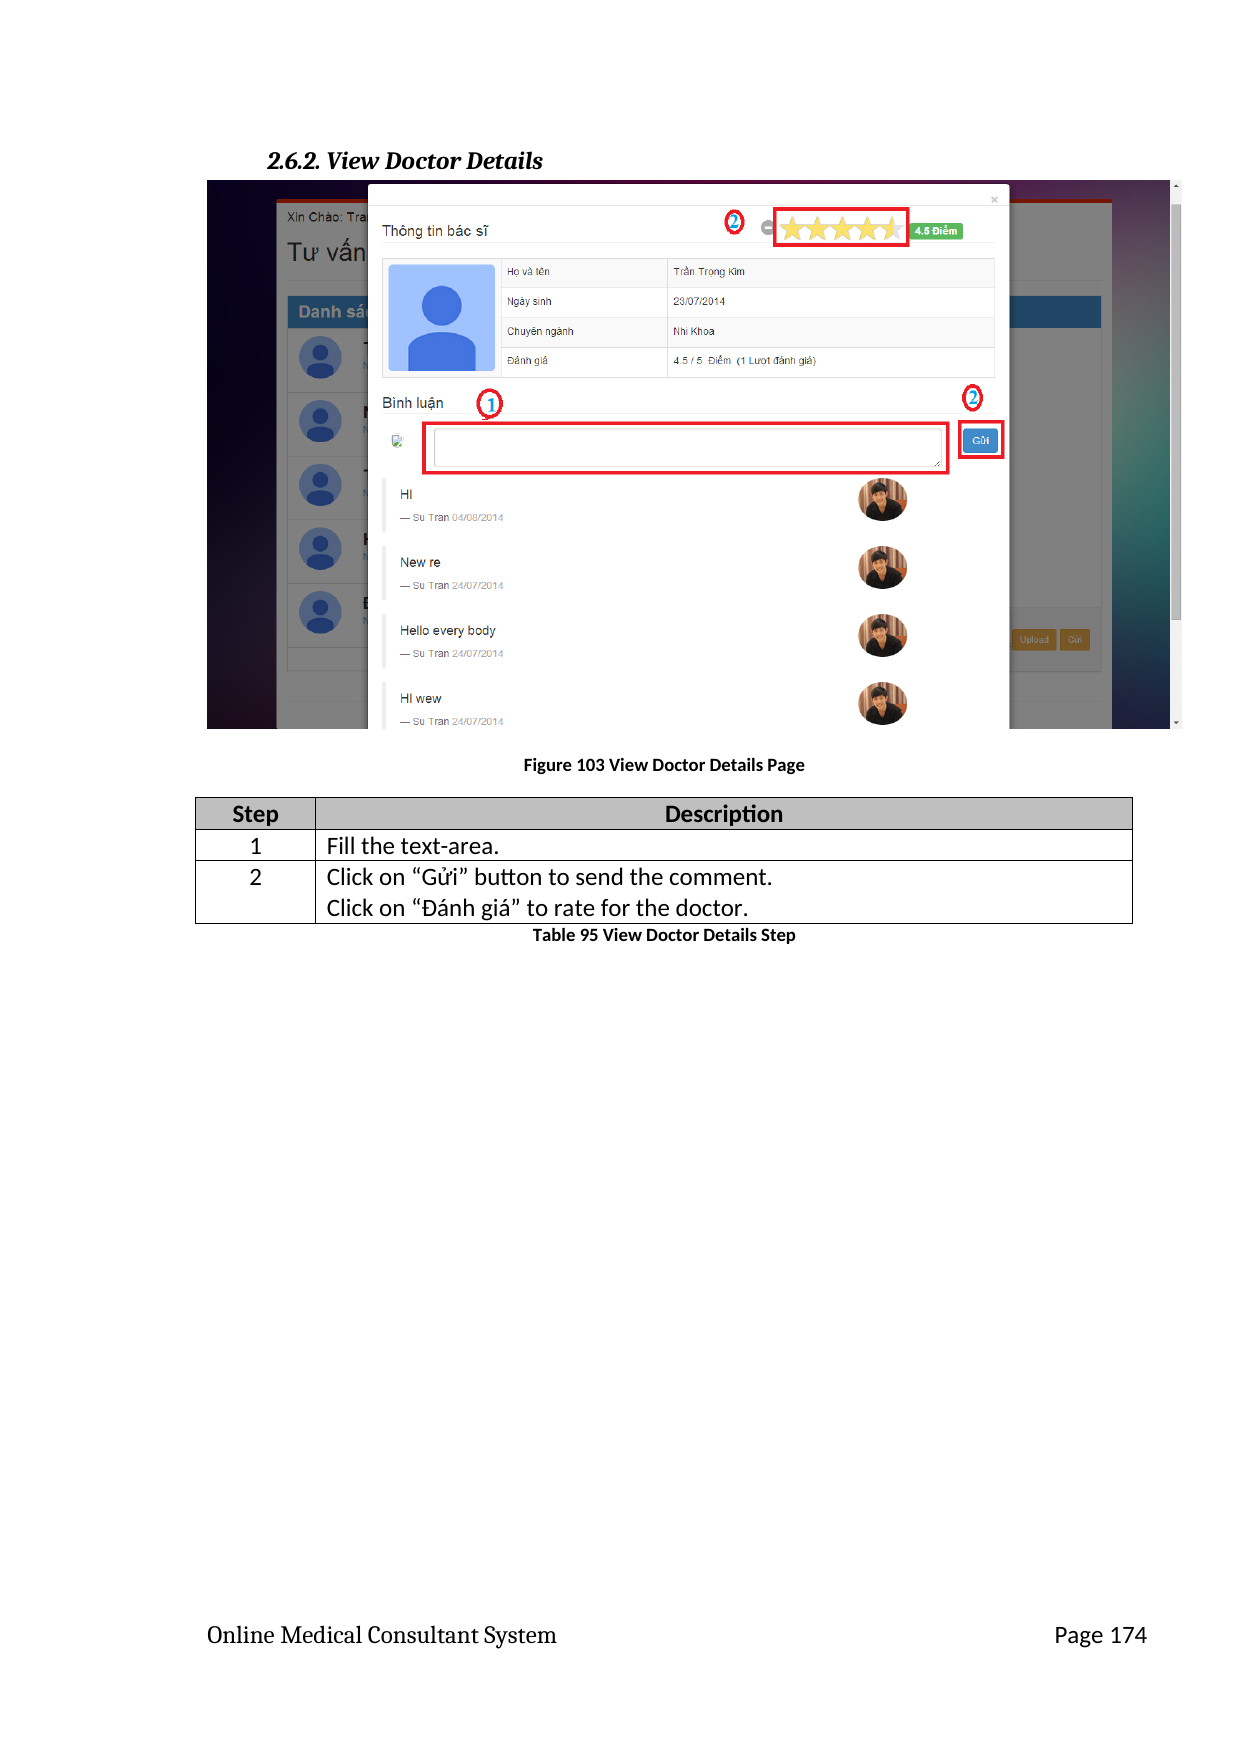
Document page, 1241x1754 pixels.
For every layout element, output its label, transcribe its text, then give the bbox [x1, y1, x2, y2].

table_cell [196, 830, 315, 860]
picture [207, 180, 1182, 729]
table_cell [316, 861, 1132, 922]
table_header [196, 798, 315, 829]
subtitle View Doctor Details [267, 147, 1122, 176]
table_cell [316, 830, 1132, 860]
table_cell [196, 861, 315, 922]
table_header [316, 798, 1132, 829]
